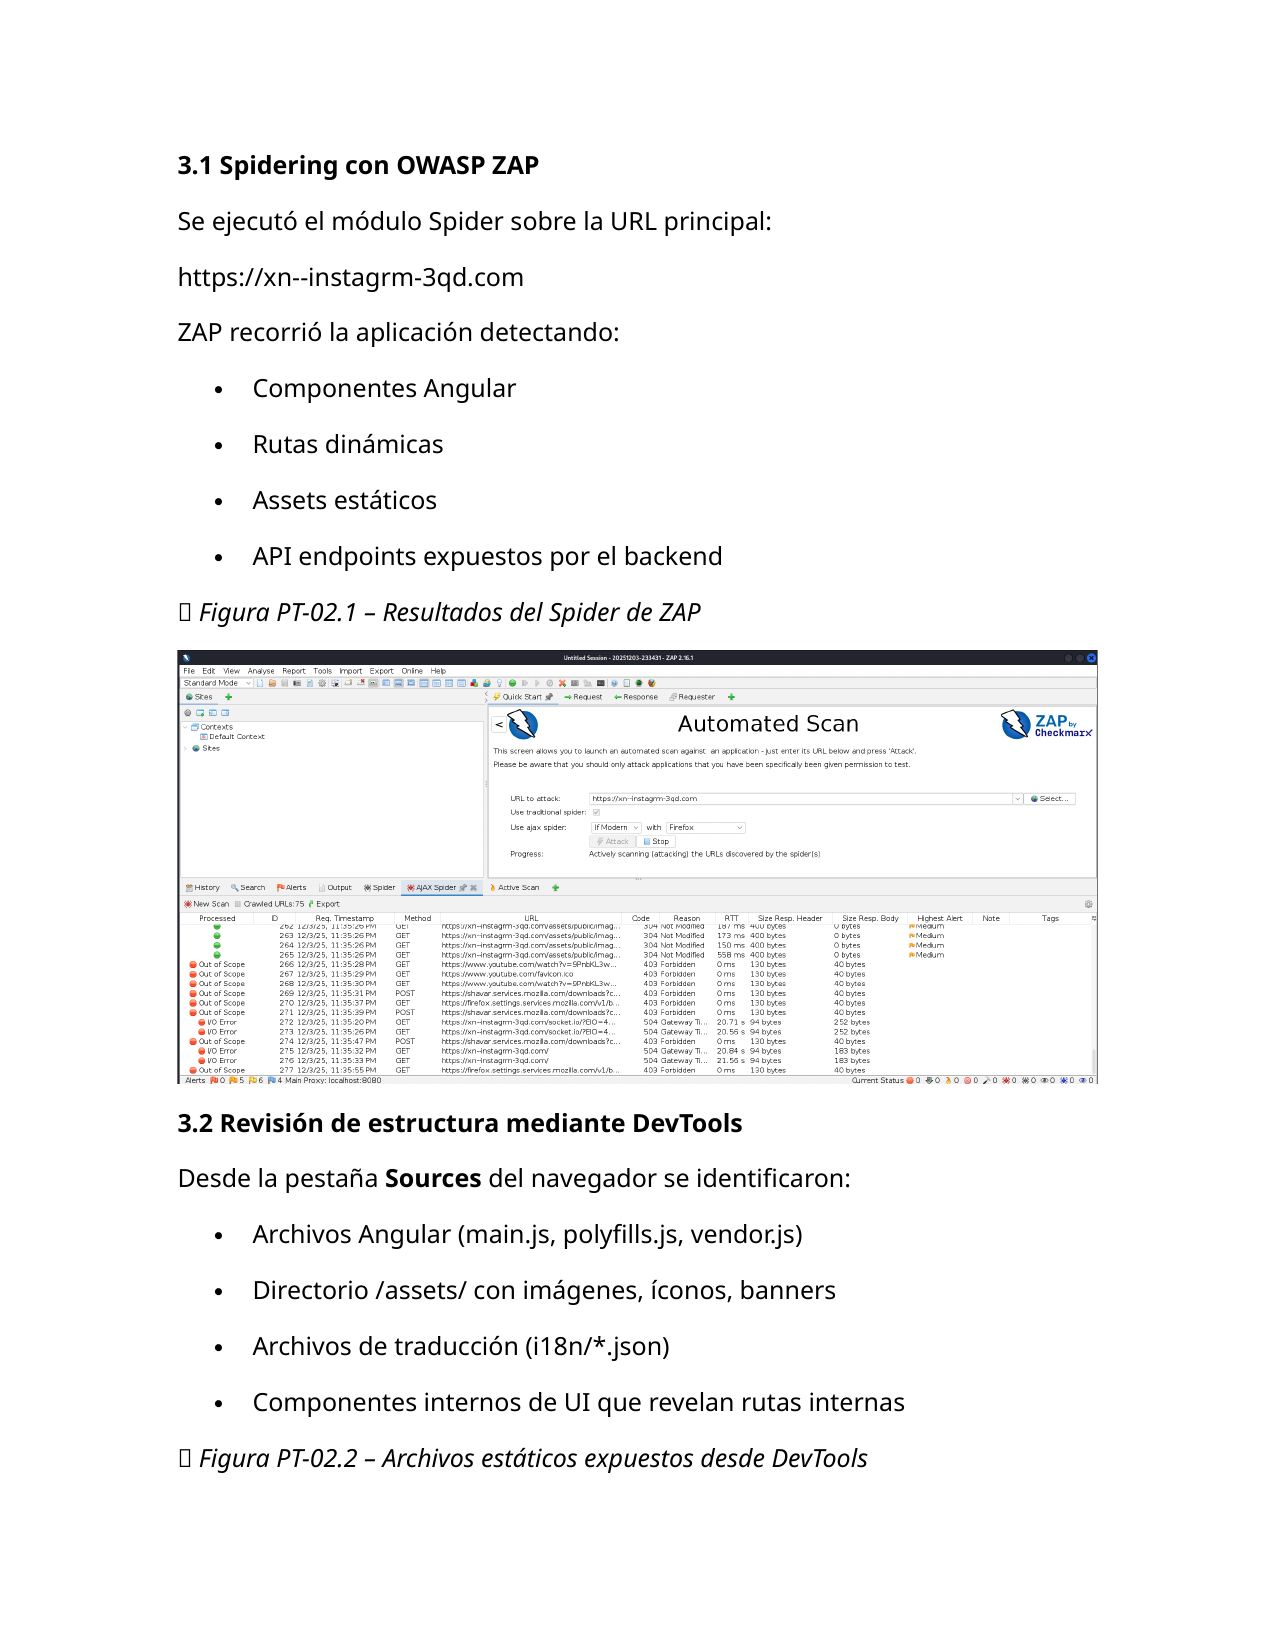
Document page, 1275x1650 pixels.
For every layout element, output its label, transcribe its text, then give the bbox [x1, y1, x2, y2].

list API endpoints expuestos por el backend [215, 538, 1098, 572]
text 3.1 Spidering con OWASP ZAP [177, 148, 1098, 182]
list Directorio /assets/ con imágenes, íconos, banners [215, 1273, 1098, 1307]
text 3.2 Revisión de estructura mediante DevTools [177, 1105, 1098, 1139]
list Archivos Angular (main.js, polyfills.js, vendor.js) [215, 1217, 1098, 1251]
list Componentes internos de UI que revelan rutas internas [215, 1384, 1098, 1418]
list Archivos de traducción (i18n/*.json) [215, 1329, 1098, 1363]
text https://xn--instagrm-3qd.com [177, 259, 1098, 293]
text Se ejecutó el módulo Spider sobre la URL principal: [177, 203, 1098, 237]
text ZAP recorrió la aplicación detectando: [177, 315, 1098, 349]
list Assets estáticos [215, 483, 1098, 517]
picture [177, 650, 1098, 1084]
list Componentes Angular [215, 371, 1098, 405]
text Desde la pestaña Sources del navegador se identificaron: [177, 1161, 1098, 1195]
text 📸 Figura PT-02.2 – Archivos estáticos expuestos desde DevTools [177, 1440, 1098, 1474]
text 📸 Figura PT-02.1 – Resultados del Spider de ZAP [177, 594, 1098, 628]
list Rutas dinámicas [215, 427, 1098, 461]
